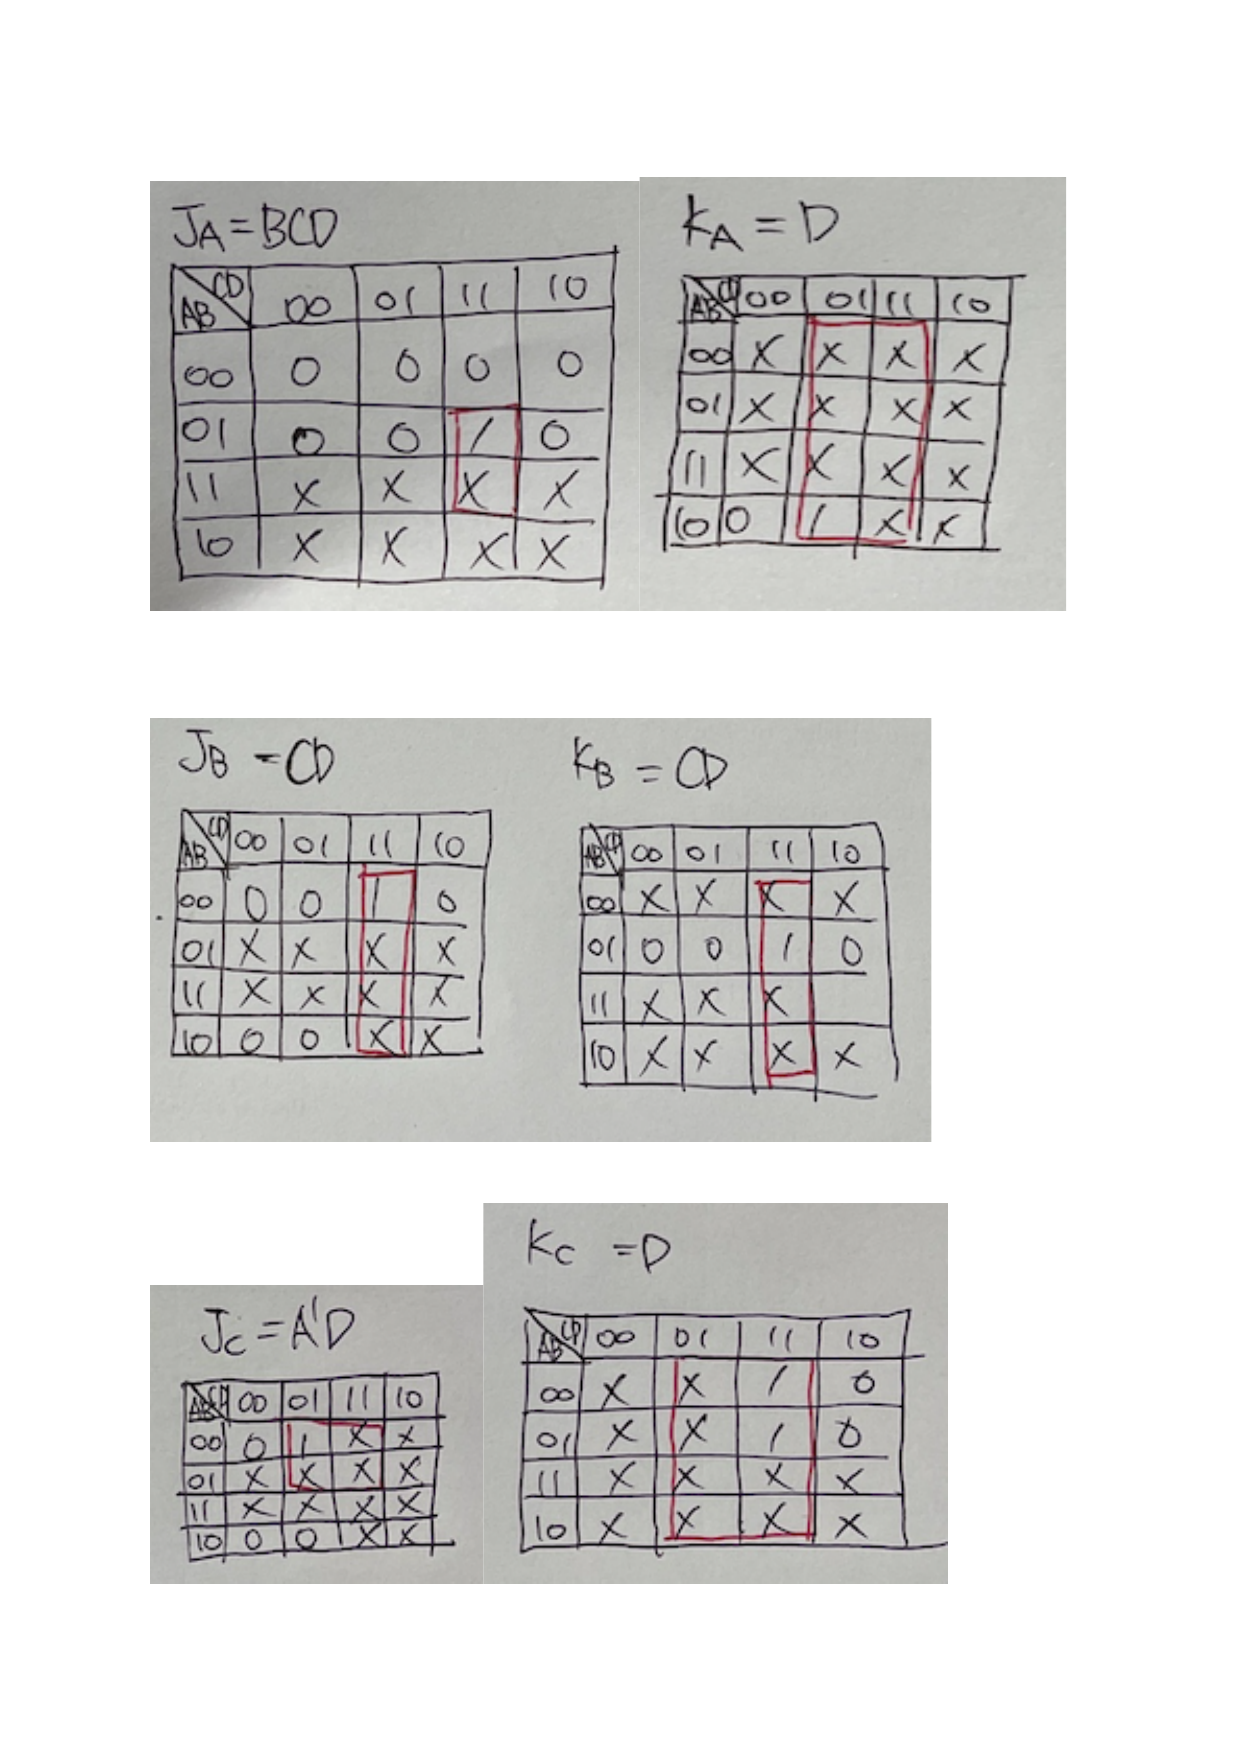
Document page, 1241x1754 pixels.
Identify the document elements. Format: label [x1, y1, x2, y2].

picture [150, 177, 1067, 611]
picture [150, 1203, 948, 1584]
picture [150, 718, 932, 1142]
